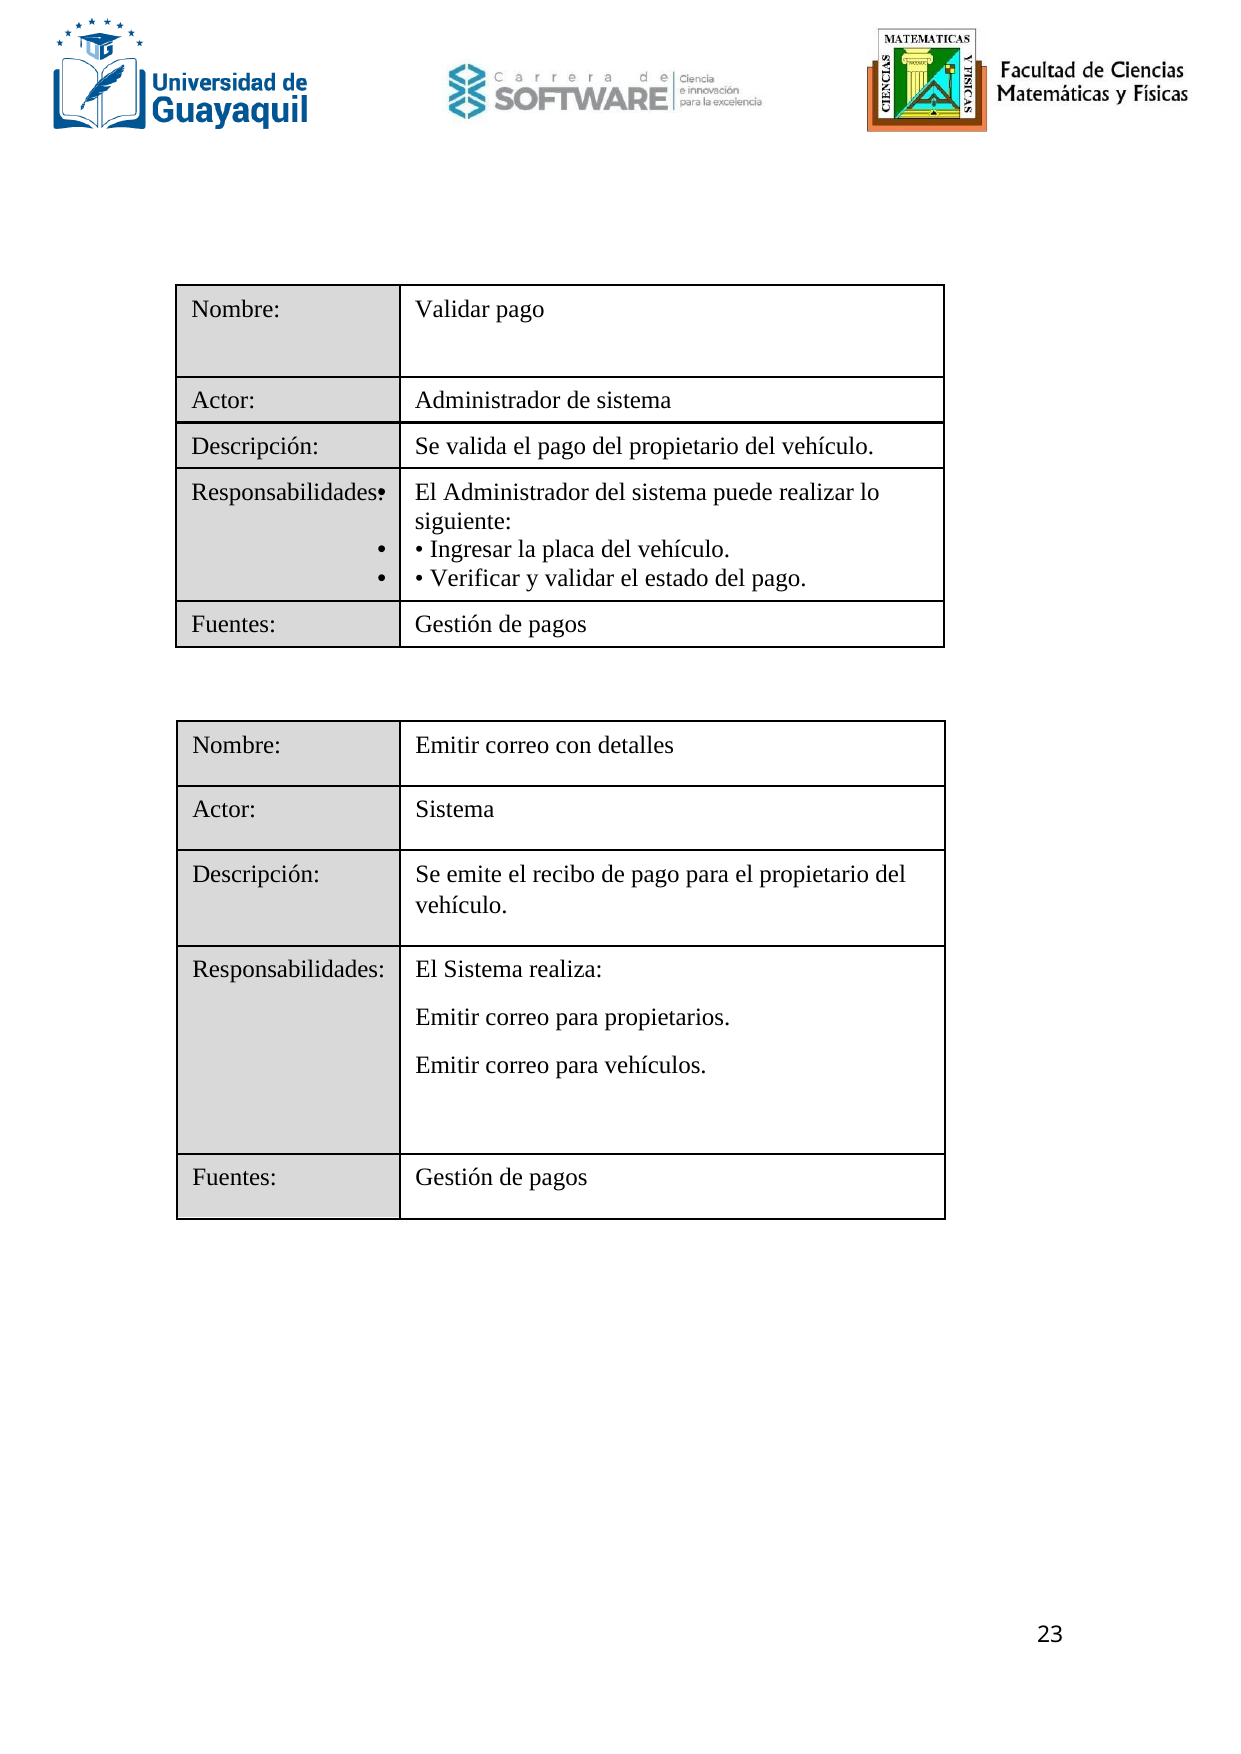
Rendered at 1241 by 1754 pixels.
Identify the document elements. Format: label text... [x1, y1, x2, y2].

table_cell El Sistema realiza: Emitir correo para propietarios. Emitir correo para vehículos. [401, 947, 944, 1153]
table_cell Se emite el recibo de pago para el propietario del vehículo. [401, 851, 944, 945]
picture [867, 27, 1196, 132]
picture [45, 18, 315, 129]
table_cell Se valida el pago del propietario del vehículo. [401, 424, 943, 467]
table_header Nombre: [177, 286, 399, 376]
table_cell Descripción: [178, 851, 399, 945]
table_cell Responsabilidades: [178, 947, 399, 1153]
table_cell Actor: [177, 378, 399, 421]
table_cell Responsabilidades: [177, 469, 399, 600]
table_cell Gestión de pagos [401, 1155, 944, 1217]
table_cell El Administrador del sistema puede realizar lo siguiente: • Ingresar la placa del vehículo. • Verificar y validar el estado del pago. [401, 469, 943, 600]
table_header Emitir correo con detalles [401, 722, 944, 785]
table_cell Actor: [178, 787, 399, 849]
table_cell Fuentes: [177, 602, 399, 646]
table_cell Descripción: [177, 424, 399, 467]
picture [440, 52, 767, 136]
table_header Nombre: [178, 722, 399, 785]
table_cell Administrador de sistema [401, 378, 943, 421]
table_cell Fuentes: [178, 1155, 399, 1217]
table_header Validar pago [401, 286, 943, 376]
table_cell Gestión de pagos [401, 602, 943, 646]
table_cell Sistema [401, 787, 944, 849]
